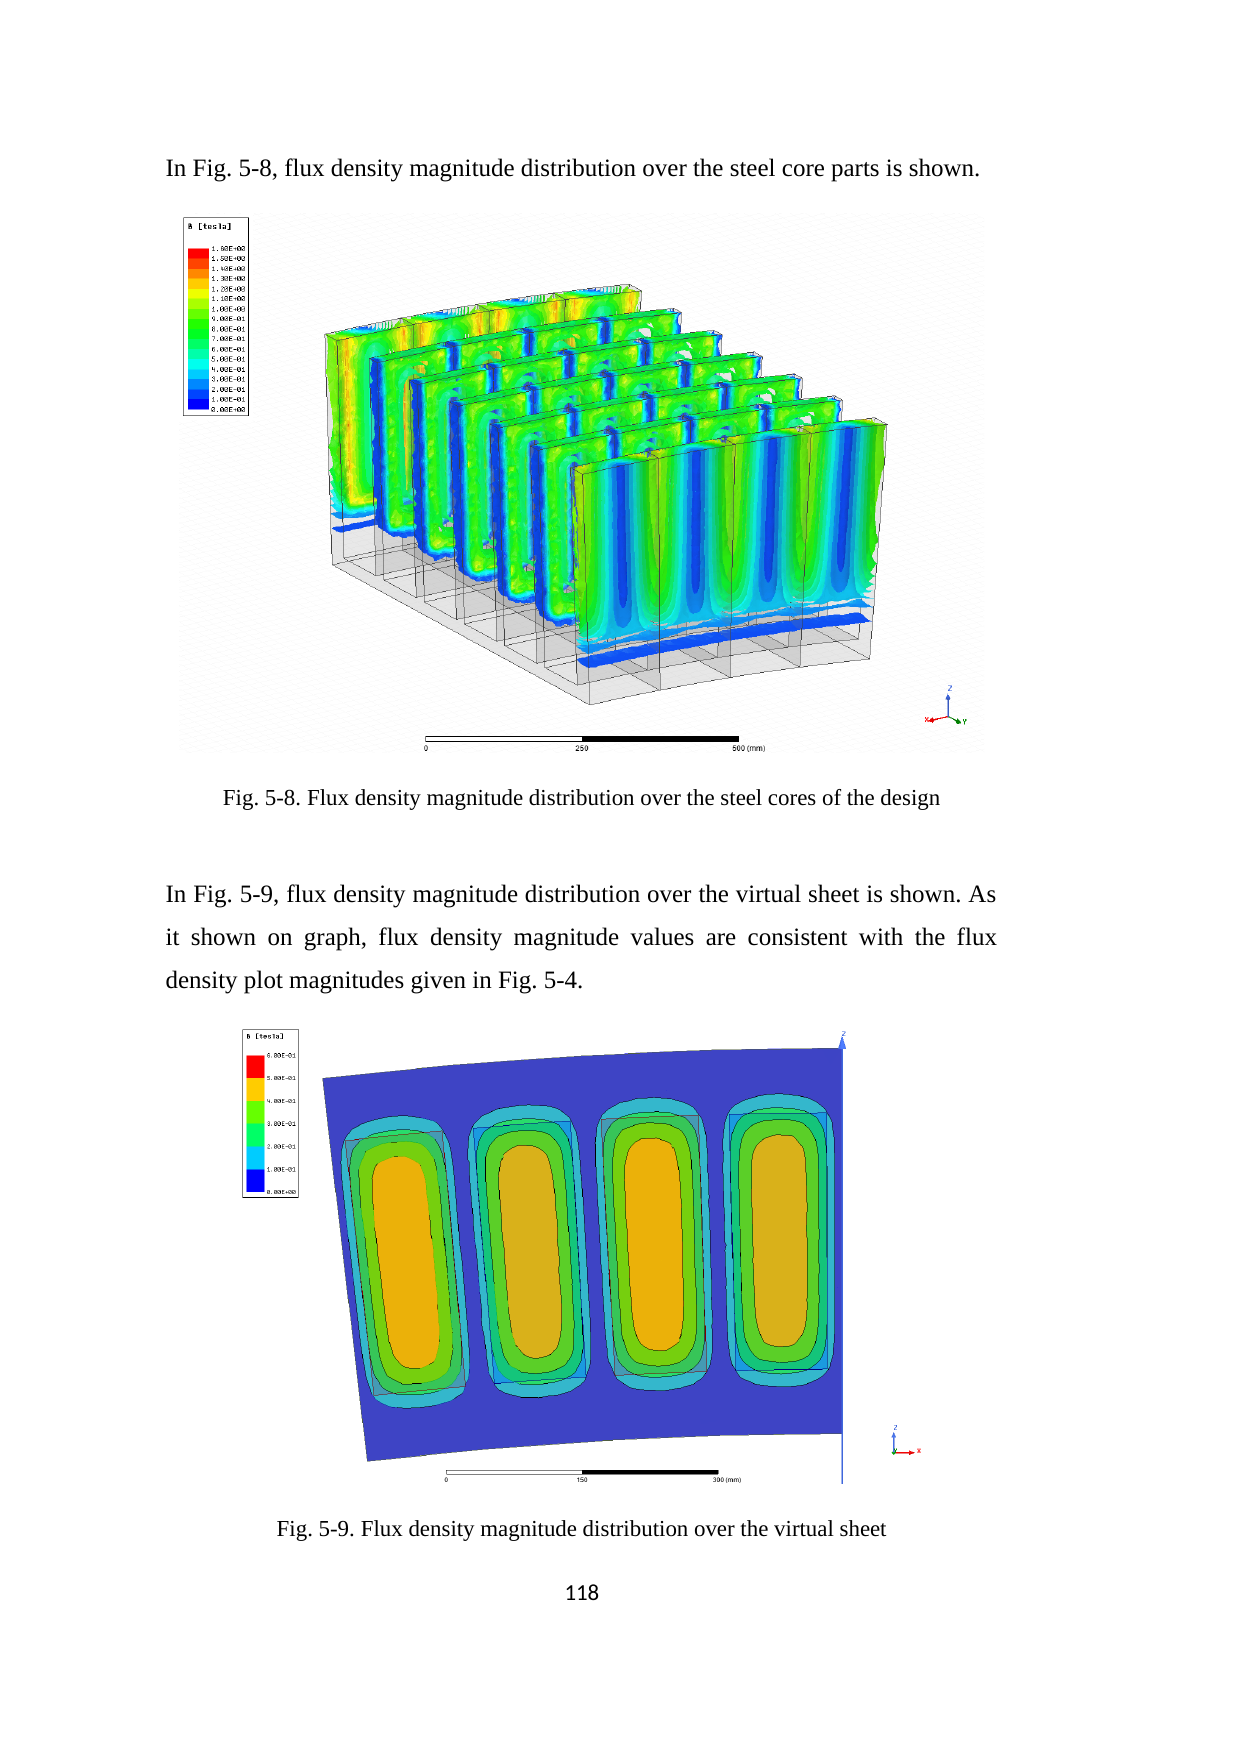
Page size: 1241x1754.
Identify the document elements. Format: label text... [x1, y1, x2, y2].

picture [179, 213, 985, 753]
picture [239, 1025, 924, 1484]
text In Fig. 5-8, flux density magnitude distribution over the steel core parts is shown. [165, 153, 998, 182]
text In Fig. 5-9, flux density magnitude distribution over the virtual sheet is shown. As it shown on graph, flux density magnitude values are consistent with the flux density plot magnitudes given in Fig. 5-4. [165, 879, 998, 994]
list Fig. 5-9. Flux density magnitude distribution over the virtual sheet [165, 1515, 998, 1541]
list Fig. 5-8. Flux density magnitude distribution over the steel cores of the design [165, 784, 998, 810]
